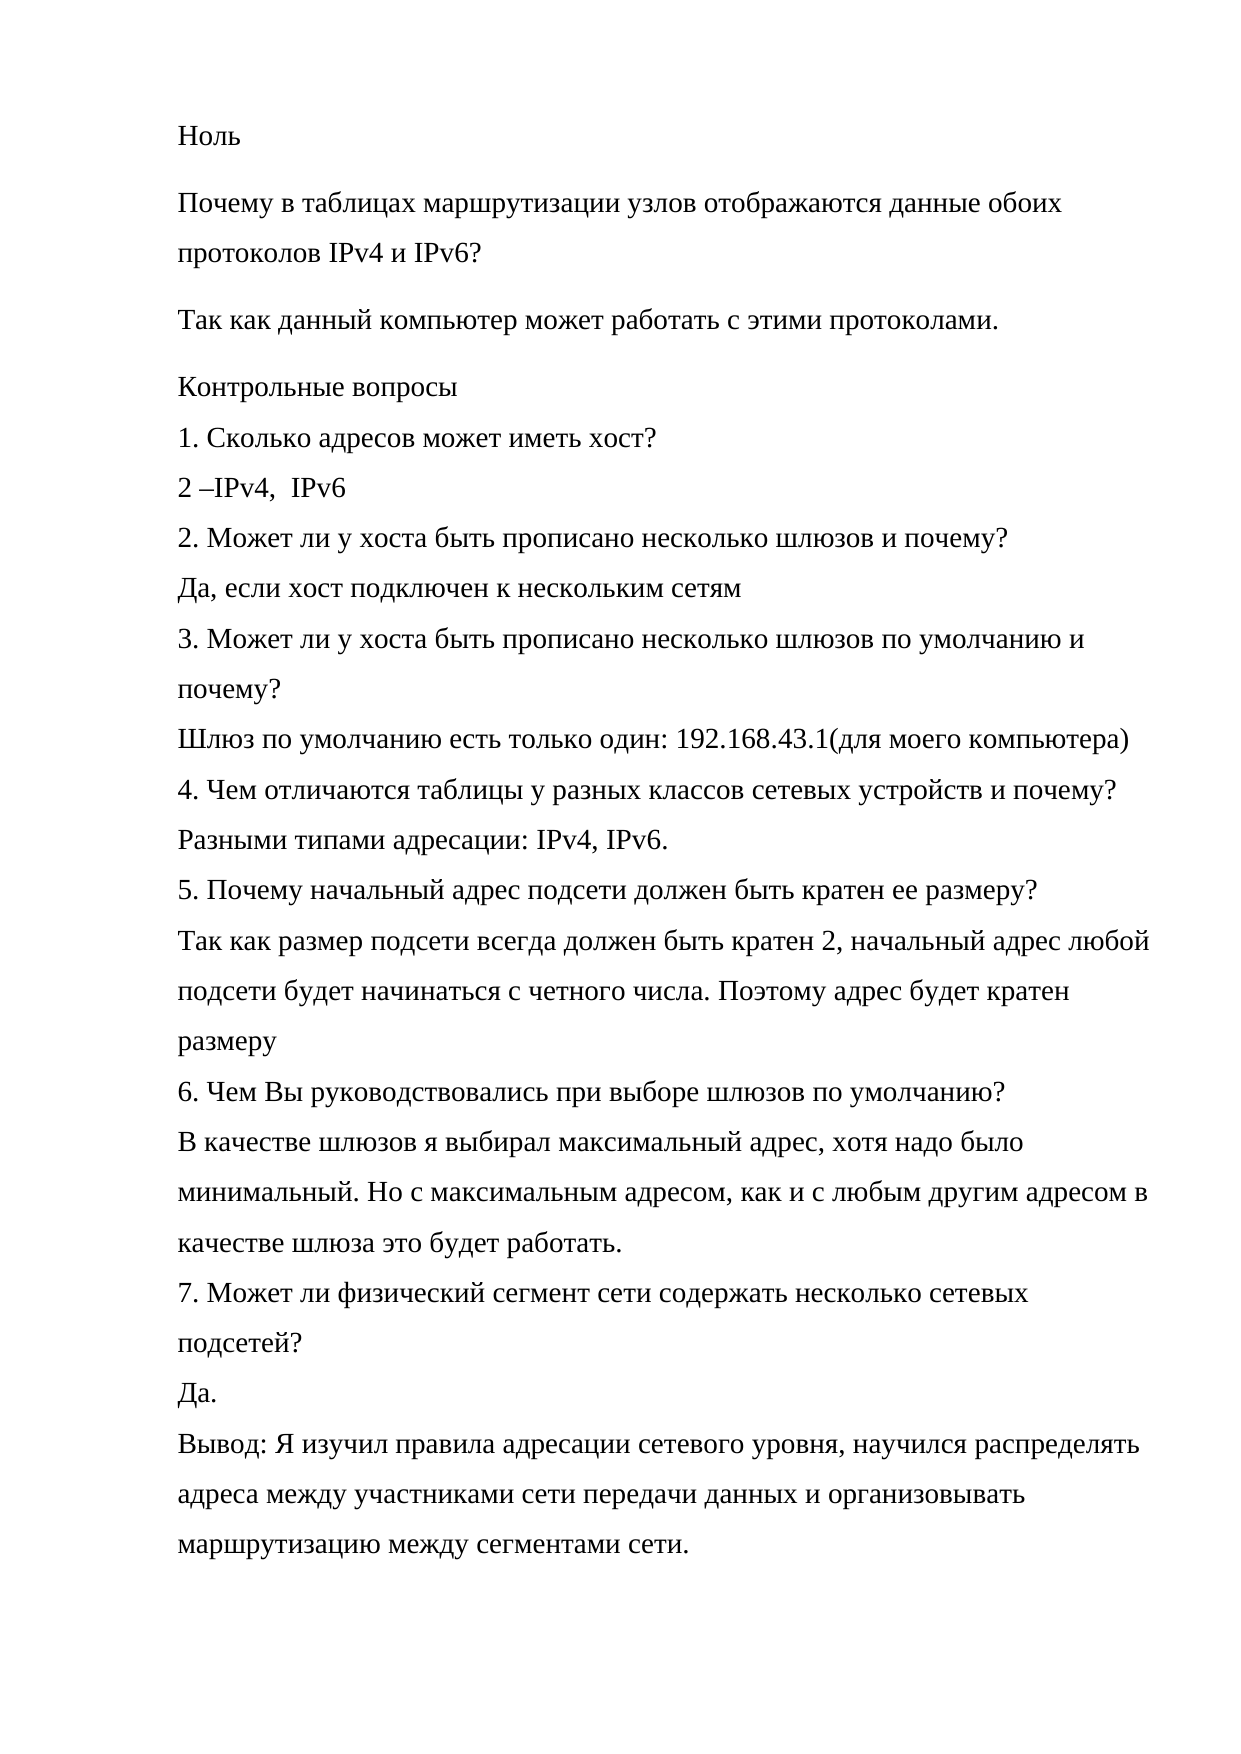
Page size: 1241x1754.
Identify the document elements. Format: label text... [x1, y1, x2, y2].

text В качестве шлюзов я выбирал максимальный адрес, хотя надо было минимальный. Но с максимальным адресом, как и с любым другим адресом в качестве шлюза это будет работать. [177, 1124, 1152, 1258]
text 5. Почему начальный адрес подсети должен быть кратен ее размеру? [177, 872, 1152, 906]
text 4. Чем отличаются таблицы у разных классов сетевых устройств и почему? [177, 772, 1152, 805]
text Ноль [177, 118, 1152, 152]
text Почему в таблицах маршрутизации узлов отображаются данные обоих протоколов IPv4 и IPv6? [177, 185, 1152, 269]
text 2. Может ли у хоста быть прописано несколько шлюзов и почему? [177, 520, 1152, 554]
text 7. Может ли физический сегмент сети содержать несколько сетевых подсетей? [177, 1275, 1152, 1359]
text Вывод: Я изучил правила адресации сетевого уровня, научился распределять адреса между участниками сети передачи данных и организовывать маршрутизацию между сегментами сети. [177, 1426, 1152, 1560]
text Разными типами адресации: IPv4, IPv6. [177, 822, 1152, 856]
text 2 –IPv4, IPv6 [177, 470, 1152, 503]
text Контрольные вопросы [177, 369, 1152, 403]
text Да. [177, 1376, 1152, 1409]
text 3. Может ли у хоста быть прописано несколько шлюзов по умолчанию и почему? [177, 621, 1152, 705]
text Шлюз по умолчанию есть только один: 192.168.43.1(для моего компьютера) [177, 722, 1152, 755]
text Так как данный компьютер может работать с этими протоколами. [177, 302, 1152, 336]
text Да, если хост подключен к нескольким сетям [177, 571, 1152, 604]
text 6. Чем Вы руководствовались при выборе шлюзов по умолчанию? [177, 1074, 1152, 1107]
text Так как размер подсети всегда должен быть кратен 2, начальный адрес любой подсети будет начинаться с четного числа. Поэтому адрес будет кратен размеру [177, 923, 1152, 1057]
text 1. Сколько адресов может иметь хост? [177, 420, 1152, 453]
